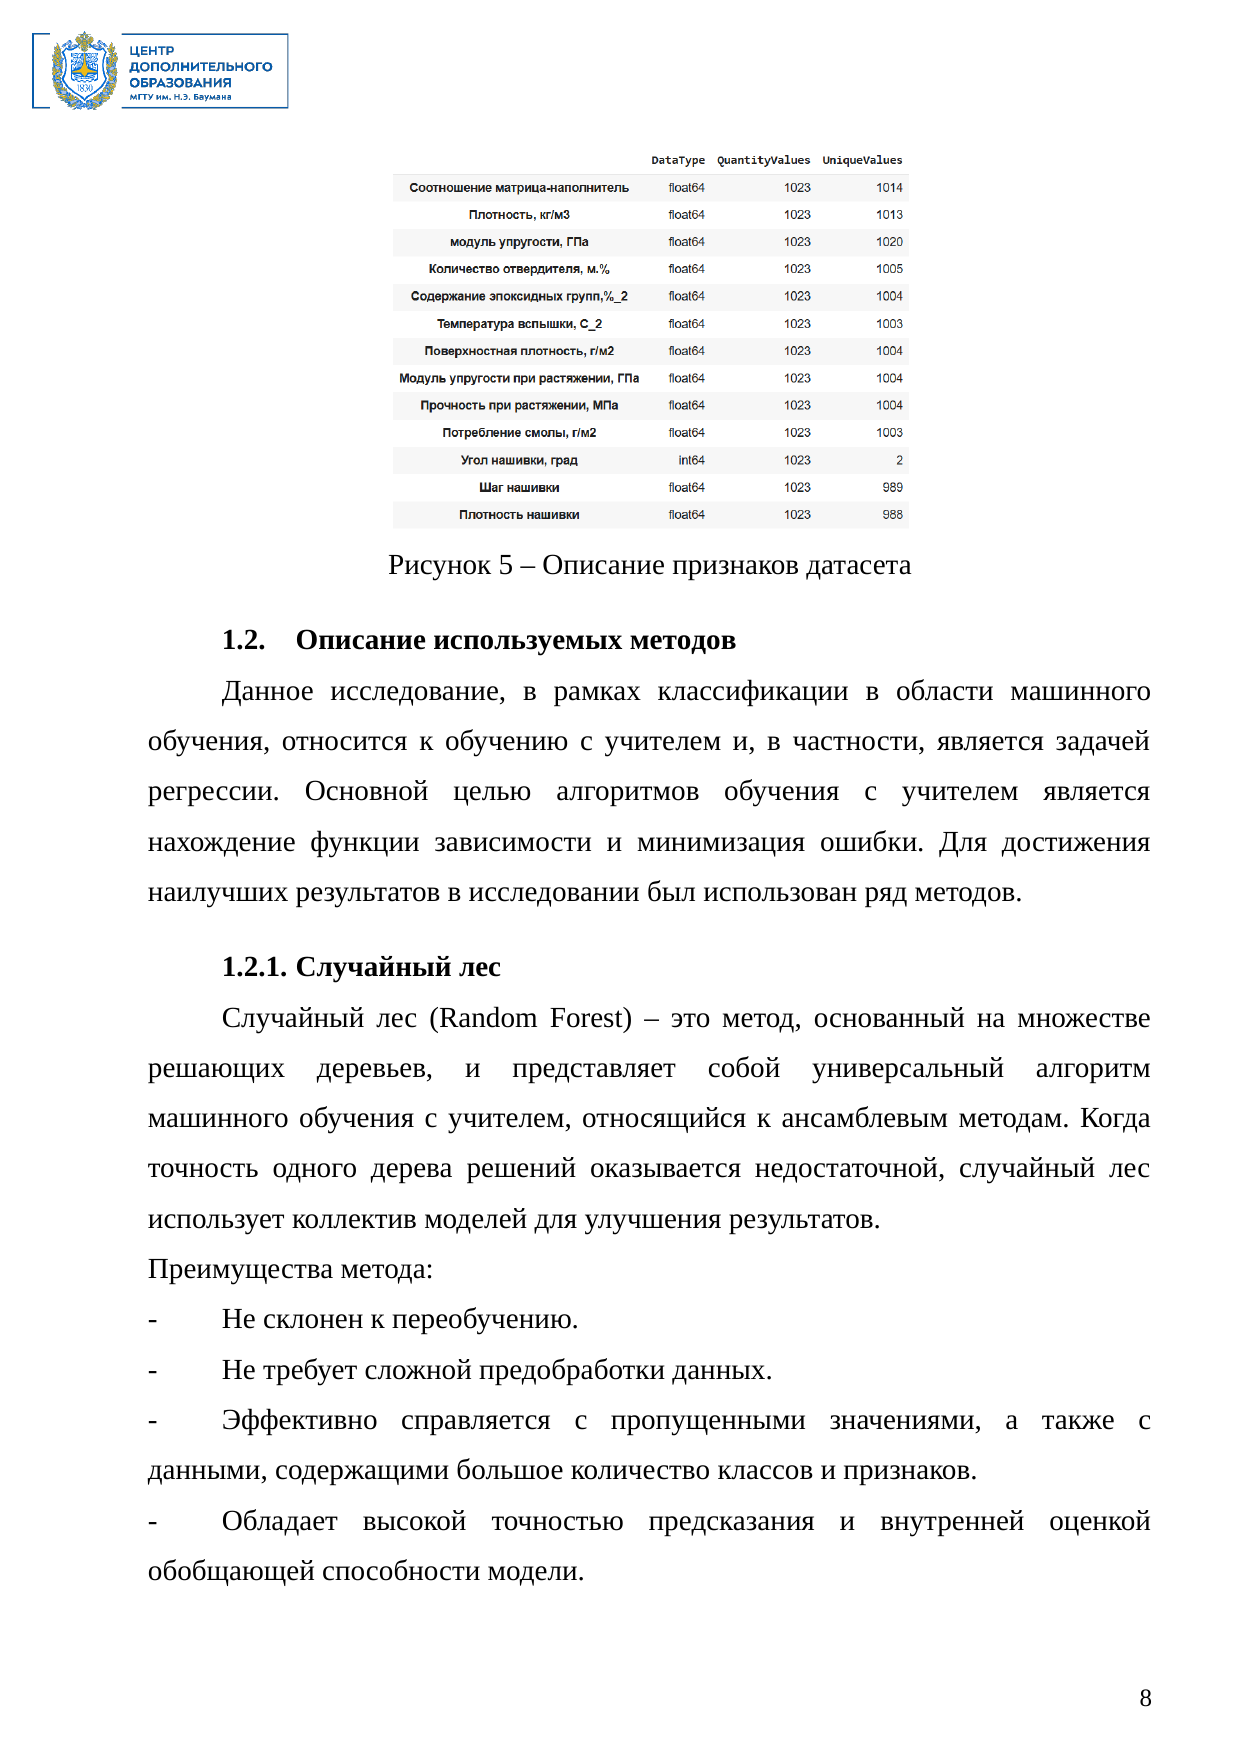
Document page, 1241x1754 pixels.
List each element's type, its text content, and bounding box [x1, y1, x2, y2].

text - Эффективно справляется с пропущенными значениями, а также с данными, содержащими большое количество классов и признаков. [148, 1402, 1152, 1486]
text Данное исследование, в рамках классификации в области машинного обучения, относится к обучению с учителем и, в частности, является задачей регрессии. Основной целью алгоритмов обучения с учителем является нахождение функции зависимости и минимизация ошибки. Для достижения наилучших результатов в исследовании был использован ряд методов. [148, 673, 1152, 908]
text Рисунок 5 – Описание признаков датасета [148, 547, 1152, 581]
text Случайный лес (Random Forest) – это метод, основанный на множестве решающих деревьев, и представляет собой универсальный алгоритм машинного обучения с учителем, относящийся к ансамблевым методам. Когда точность одного дерева решений оказывается недостаточной, случайный лес использует коллектив моделей для улучшения результатов. [148, 1000, 1152, 1234]
text - Не склонен к переобучению. [148, 1302, 1152, 1335]
text Преимущества метода: [148, 1251, 1152, 1285]
picture [389, 147, 911, 531]
text - Обладает высокой точностью предсказания и внутренней оценкой обобщающей способности модели. [148, 1503, 1152, 1587]
subtitle 1.2. Описание используемых методов [148, 622, 1152, 656]
picture [32, 31, 289, 110]
subtitle 1.2.1. Случайный лес [148, 949, 1152, 983]
text - Не требует сложной предобработки данных. [148, 1352, 1152, 1385]
